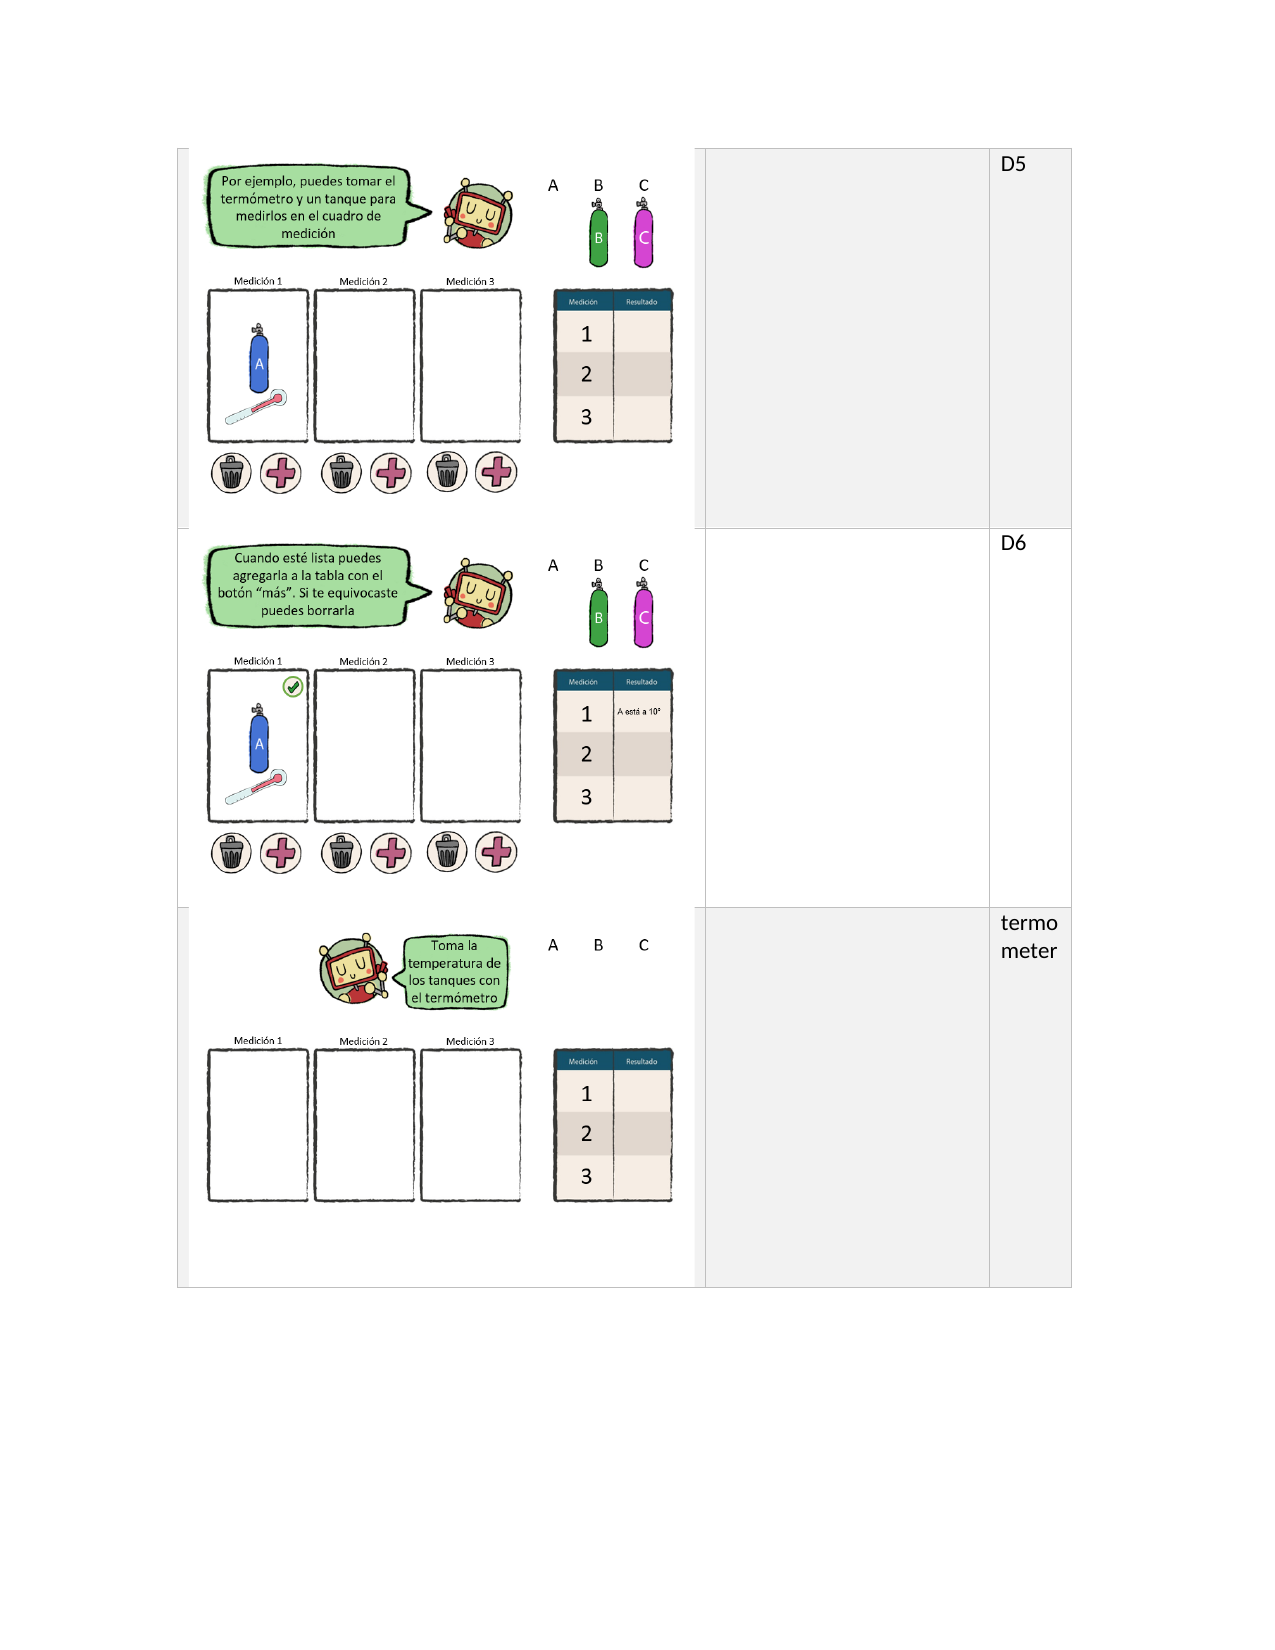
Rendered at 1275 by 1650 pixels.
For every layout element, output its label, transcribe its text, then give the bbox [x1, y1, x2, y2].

table_cell [178, 529, 188, 907]
picture [188, 148, 695, 1287]
table_cell [706, 149, 989, 527]
table_cell D6 [990, 529, 1071, 907]
table_cell [178, 908, 188, 1287]
table_cell [695, 908, 705, 1287]
table_cell [695, 149, 705, 527]
table_cell [178, 149, 188, 527]
table_cell [695, 529, 705, 907]
table_cell D5 [990, 149, 1071, 527]
table_cell [706, 529, 989, 907]
table_cell [706, 908, 989, 1287]
table_cell termometer [990, 908, 1071, 1287]
